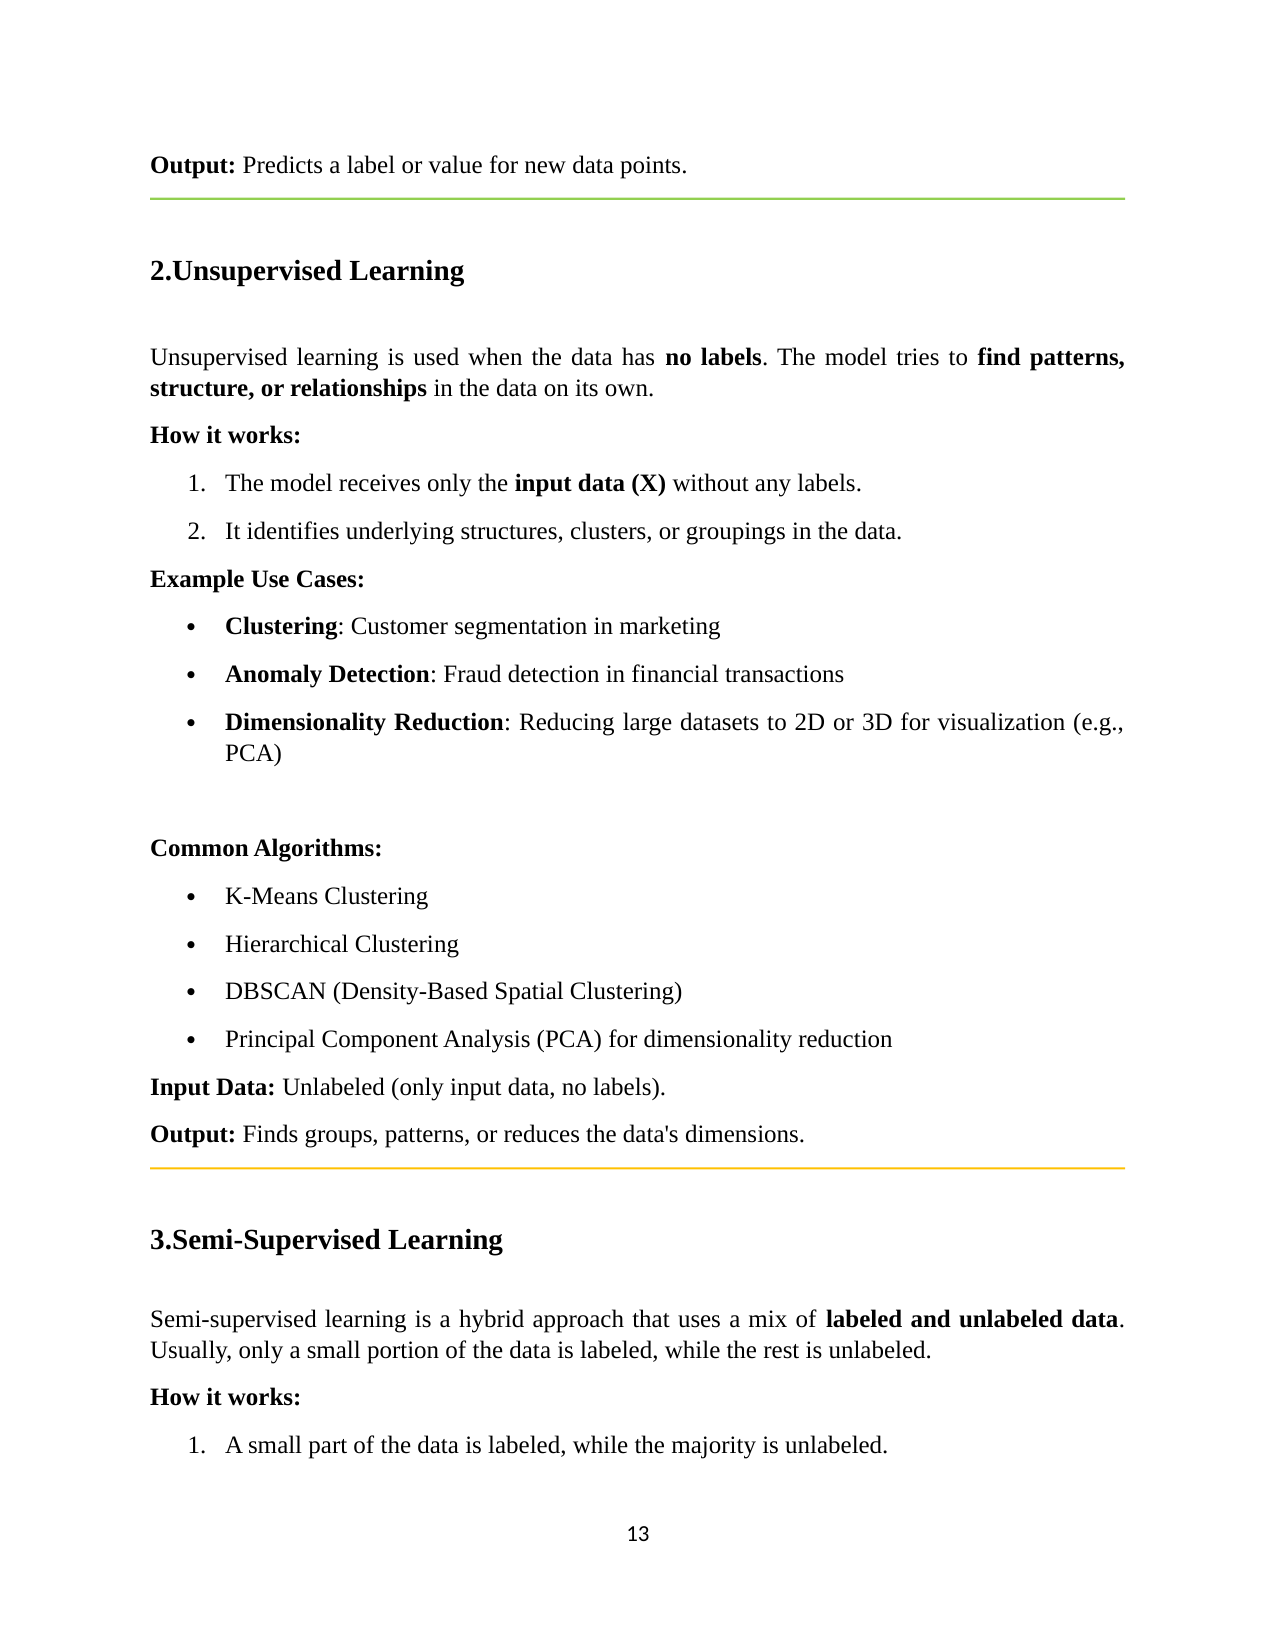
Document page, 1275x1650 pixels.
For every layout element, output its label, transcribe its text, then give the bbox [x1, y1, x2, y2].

list Hierarchical Clustering [187, 929, 1125, 957]
text Input Data: Unlabeled (only input data, no labels). [150, 1072, 1125, 1101]
list K-Means Clustering [187, 881, 1125, 910]
text How it works: [150, 421, 1125, 449]
text Output: Finds groups, patterns, or reduces the data's dimensions. [150, 1119, 1125, 1148]
subtitle 2.Unsupervised Learning [150, 253, 1125, 286]
subtitle 3.Semi-Supervised Learning [150, 1222, 1125, 1256]
text Unsupervised learning is used when the data has no labels. The model tries to find patterns, structure, or relationships in the data on its own. [150, 342, 1125, 402]
text Common Algorithms: [150, 833, 1125, 862]
text Example Use Cases: [150, 564, 1125, 592]
list Dimensionality Reduction: Reducing large datasets to 2D or 3D for visualization (e.g., PCA) [187, 707, 1125, 767]
text Output: Predicts a label or value for new data points. [150, 150, 1125, 179]
list Clustering: Customer segmentation in marketing [187, 611, 1125, 640]
list DBSCAN (Density-Based Spatial Clustering) [187, 976, 1125, 1005]
list The model receives only the input data (X) without any labels. [187, 468, 1125, 497]
text How it works: [150, 1382, 1125, 1411]
list A small part of the data is labeled, while the majority is unlabeled. [187, 1430, 1125, 1459]
text Semi-supervised learning is a hybrid approach that uses a mix of labeled and unlabeled data. Usually, only a small portion of the data is labeled, while the rest is unlabeled. [150, 1304, 1125, 1363]
list It identifies underlying structures, clusters, or groupings in the data. [187, 516, 1125, 545]
list Principal Component Analysis (PCA) for dimensionality reduction [187, 1024, 1125, 1053]
list Anomaly Detection: Fraud detection in financial transactions [187, 659, 1125, 688]
